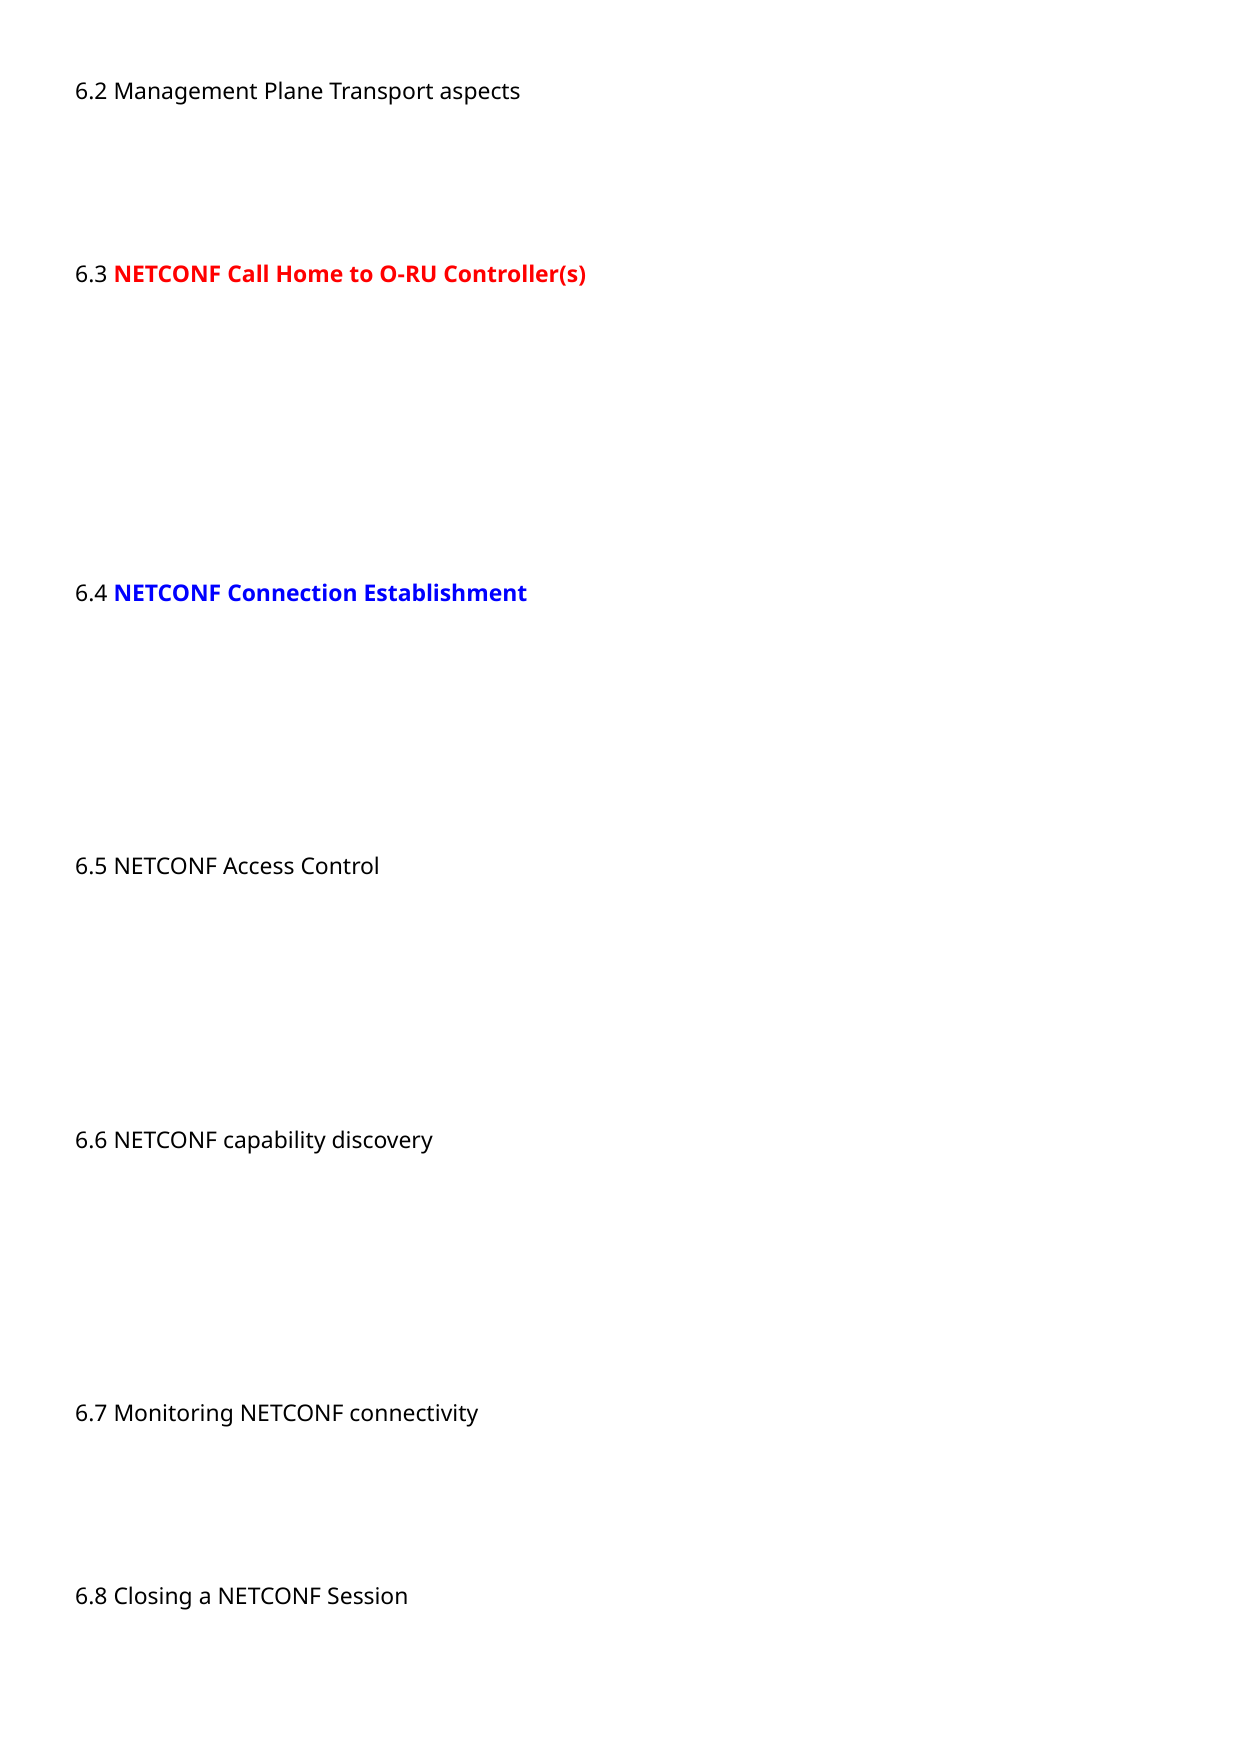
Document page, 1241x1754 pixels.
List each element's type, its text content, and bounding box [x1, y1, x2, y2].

subtitle 6.6 NETCONF capability discovery [75, 1124, 1165, 1155]
subtitle 6.4 NETCONF Connection Establishment [75, 577, 1165, 608]
subtitle 6.3 NETCONF Call Home to O-RU Controller(s) [75, 258, 1165, 289]
subtitle 6.2 Management Plane Transport aspects [75, 75, 1165, 106]
subtitle 6.5 NETCONF Access Control [75, 850, 1165, 881]
subtitle 6.7 Monitoring NETCONF connectivity [75, 1397, 1165, 1428]
subtitle 6.8 Closing a NETCONF Session [75, 1580, 1165, 1612]
